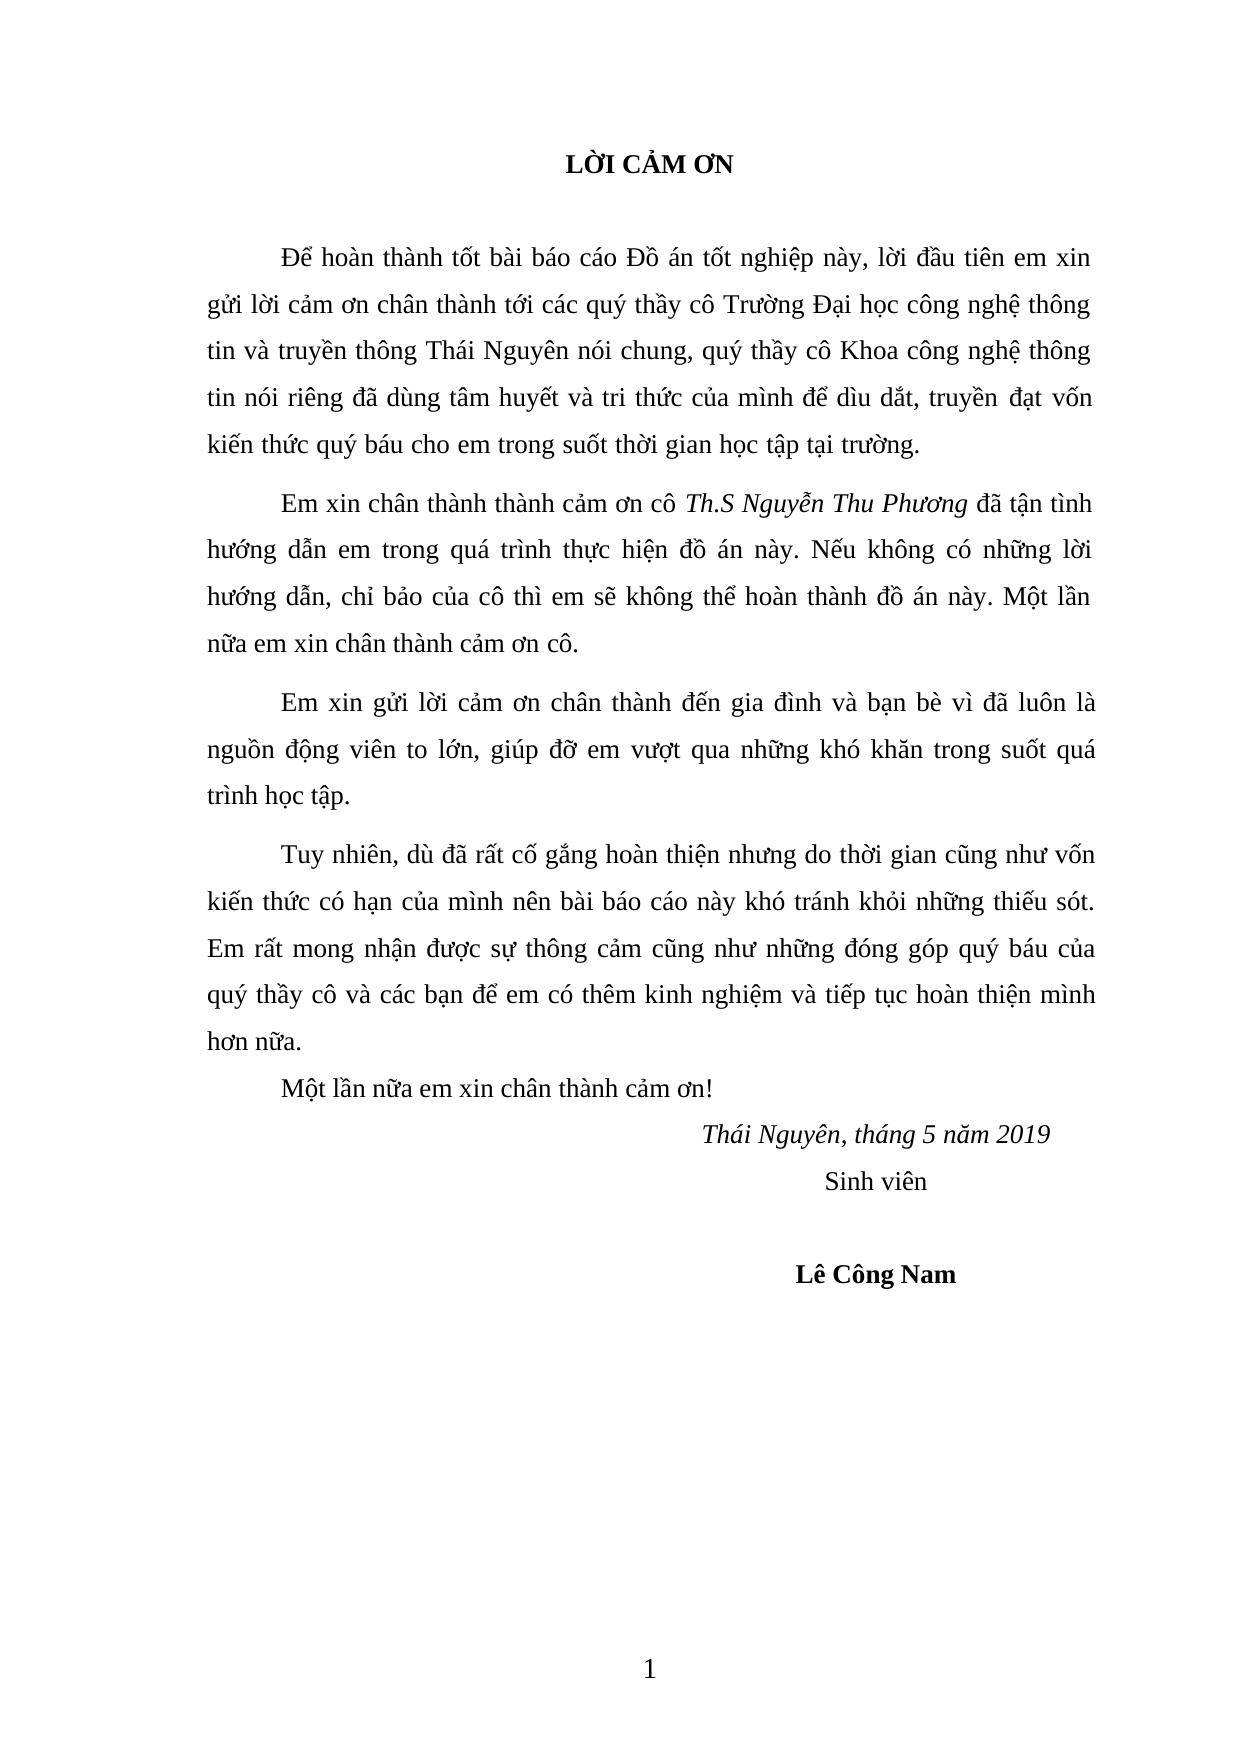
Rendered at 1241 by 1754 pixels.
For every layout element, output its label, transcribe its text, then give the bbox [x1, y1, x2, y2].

text Tuy nhiên, dù đã rất cố gắng hoàn thiện nhưng do thời gian cũng như vốn kiến thức có hạn của mình nên bài báo cáo này khó tránh khỏi những thiếu sót. Em rất mong nhận được sự thông cảm cũng như những đóng góp quý báu của quý thầy cô và các bạn để em có thêm kinh nghiệm và tiếp tục hoàn thiện mình hơn nữa. [207, 838, 1097, 1056]
text Sinh viên [581, 1165, 1097, 1196]
text Em xin gửi lời cảm ơn chân thành đến gia đình và bạn bè vì đã luôn là nguồn động viên to lớn, giúp đỡ em vượt qua những khó khăn trong suốt quá trình học tập. [207, 686, 1097, 811]
text Thái Nguyên, tháng 5 năm 2019 [581, 1118, 1097, 1150]
subtitle LỜI CẢM ƠN [207, 148, 1092, 179]
text Em xin chân thành thành cảm ơn cô Th.S Nguyễn Thu Phương đã tận tình hướng dẫn em trong quá trình thực hiện đồ án này. Nếu không có những lời hướng dẫn, chỉ bảo của cô thì em sẽ không thể hoàn thành đồ án này. Một lần nữa em xin chân thành cảm ơn cô. [207, 487, 1092, 658]
text Lê Công Nam [581, 1258, 1097, 1290]
text Để hoàn thành tốt bài báo cáo Đồ án tốt nghiệp này, lời đầu tiên em xin gửi lời cảm ơn chân thành tới các quý thầy cô Trường Đại học công nghệ thông tin và truyền thông Thái Nguyên nói chung, quý thầy cô Khoa công nghệ thông tin nói riêng đã dùng tâm huyết và tri thức của mình để dìu dắt, truyền đạt vốn kiến thức quý báu cho em trong suốt thời gian học tập tại trường. [207, 241, 1092, 459]
text Một lần nữa em xin chân thành cảm ơn! [207, 1072, 1097, 1103]
